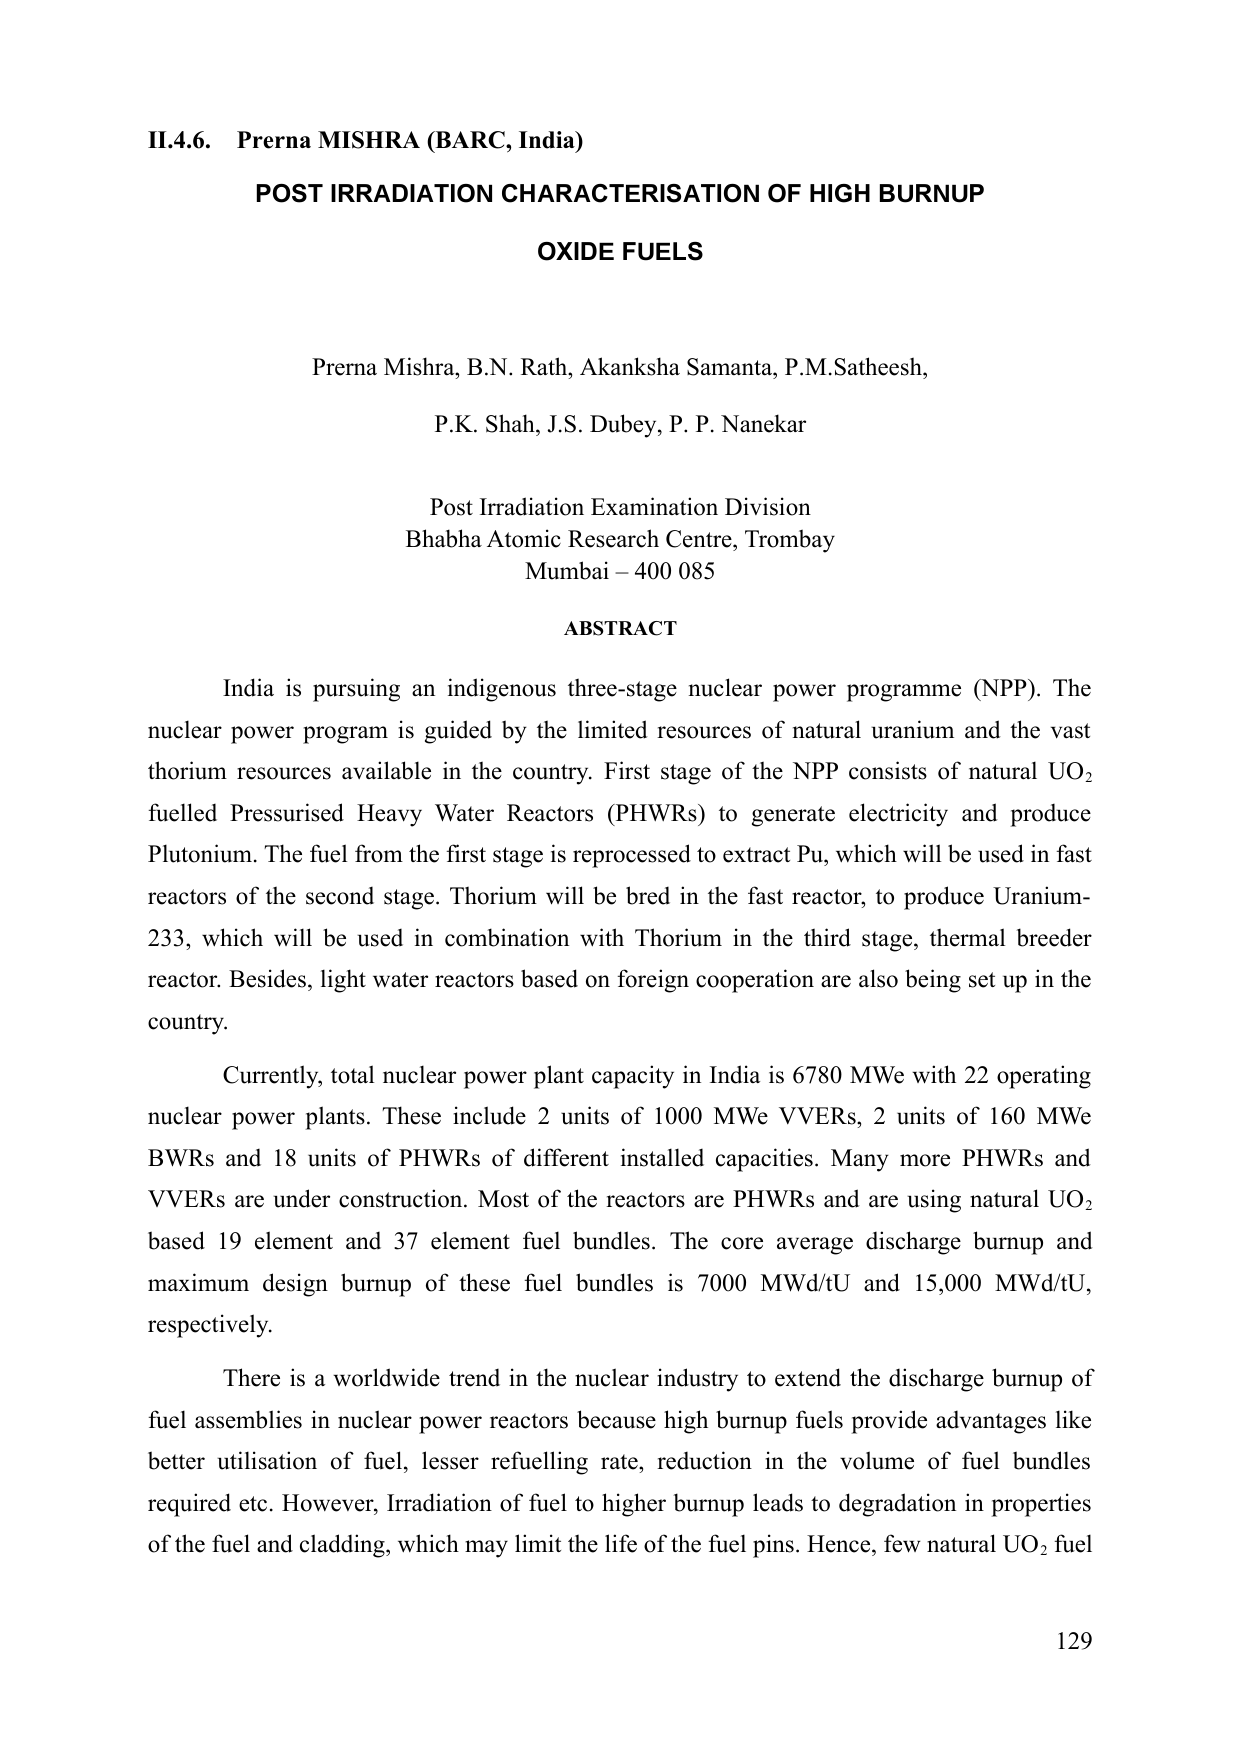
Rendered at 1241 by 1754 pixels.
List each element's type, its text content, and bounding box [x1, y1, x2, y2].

text Prerna Mishra, B.N. Rath, Akanksha Samanta, P.M.Satheesh, [148, 353, 1092, 381]
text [148, 1364, 1092, 1558]
text Mumbai – 400 085 [148, 557, 1092, 585]
title Abstract [148, 616, 1092, 639]
text Currently, total nuclear power plant capacity in India is 6780 MWe with 22 operating nuclear power plants. These include 2 units of 1000 MWe VVERs, 2 units of 160 MWe BWRs and 18 units of PHWRs of different installed capacities. Many more PHWRs and VVERs are under construction. Most of the reactors are PHWRs and are using natural UO2 based 19 element and 37 element fuel bundles. The core average discharge burnup and maximum design burnup of these fuel bundles is 7000 MWd/tU and 15,000 MWd/tU, respectively. [148, 1061, 1092, 1338]
text Bhabha Atomic Research Centre, Trombay [148, 525, 1092, 553]
text Post Irradiation Examination Division [148, 493, 1092, 521]
text oxide fuels [148, 237, 1092, 266]
text P.K. Shah, J.S. Dubey, P. P. Nanekar [148, 410, 1092, 438]
text India is pursuing an indigenous three-stage nuclear power programme (NPP). The nuclear power program is guided by the limited resources of natural uranium and the vast thorium resources available in the country. First stage of the NPP consists of natural UO2 fuelled Pressurised Heavy Water Reactors (PHWRs) to generate electricity and produce Plutonium. The fuel from the first stage is reprocessed to extract Pu, which will be used in fast reactors of the second stage. Thorium will be bred in the fast reactor, to produce Uranium-233, which will be used in combination with Thorium in the third stage, thermal breeder reactor. Besides, light water reactors based on foreign cooperation are also being set up in the country. [148, 674, 1092, 1034]
text Post irradiation characterisation of high burnup [148, 179, 1092, 208]
subtitle II.4.6. Prerna MISHRA (BARC, India) [148, 127, 1092, 154]
